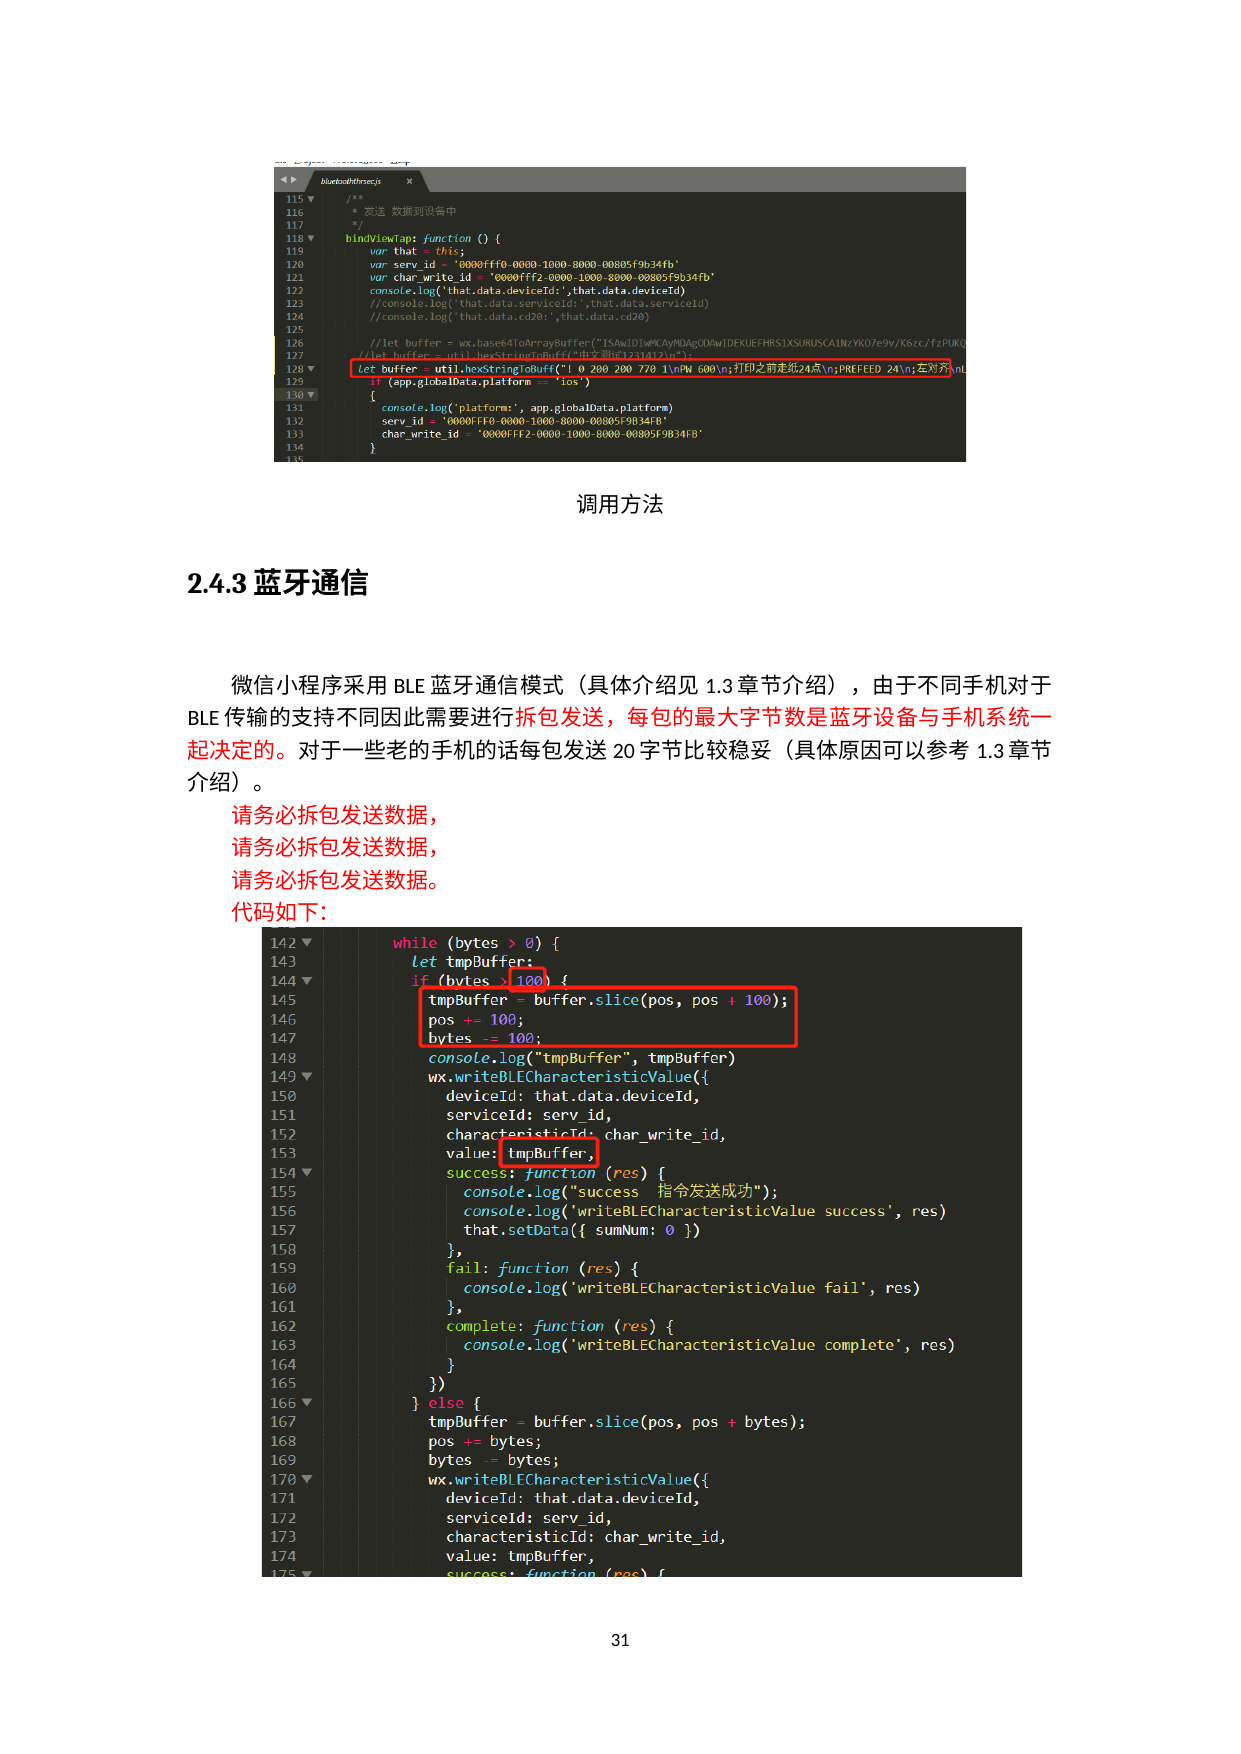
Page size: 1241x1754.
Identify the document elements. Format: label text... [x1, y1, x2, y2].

text 请务必拆包发送数据， [187, 797, 1053, 830]
text 微信小程序采用BLE蓝牙通信模式（具体介绍见1.3章节介绍），由于不同手机对于BLE传输的支持不同因此需要进行拆包发送，每包的最大字节数是蓝牙设备与手机系统一起决定的。对于一些老的手机的话每包发送20字节比较稳妥（具体原因可以参考1.3章节介绍）。 [187, 667, 1053, 797]
picture [274, 162, 967, 462]
text 调用方法 [187, 487, 1053, 519]
text 请务必拆包发送数据， [187, 830, 1053, 862]
subtitle 2.4.3 蓝牙通信 [187, 549, 1053, 614]
text 代码如下： [187, 895, 1053, 927]
picture [261, 927, 1023, 1577]
text 请务必拆包发送数据。 [187, 862, 1053, 895]
